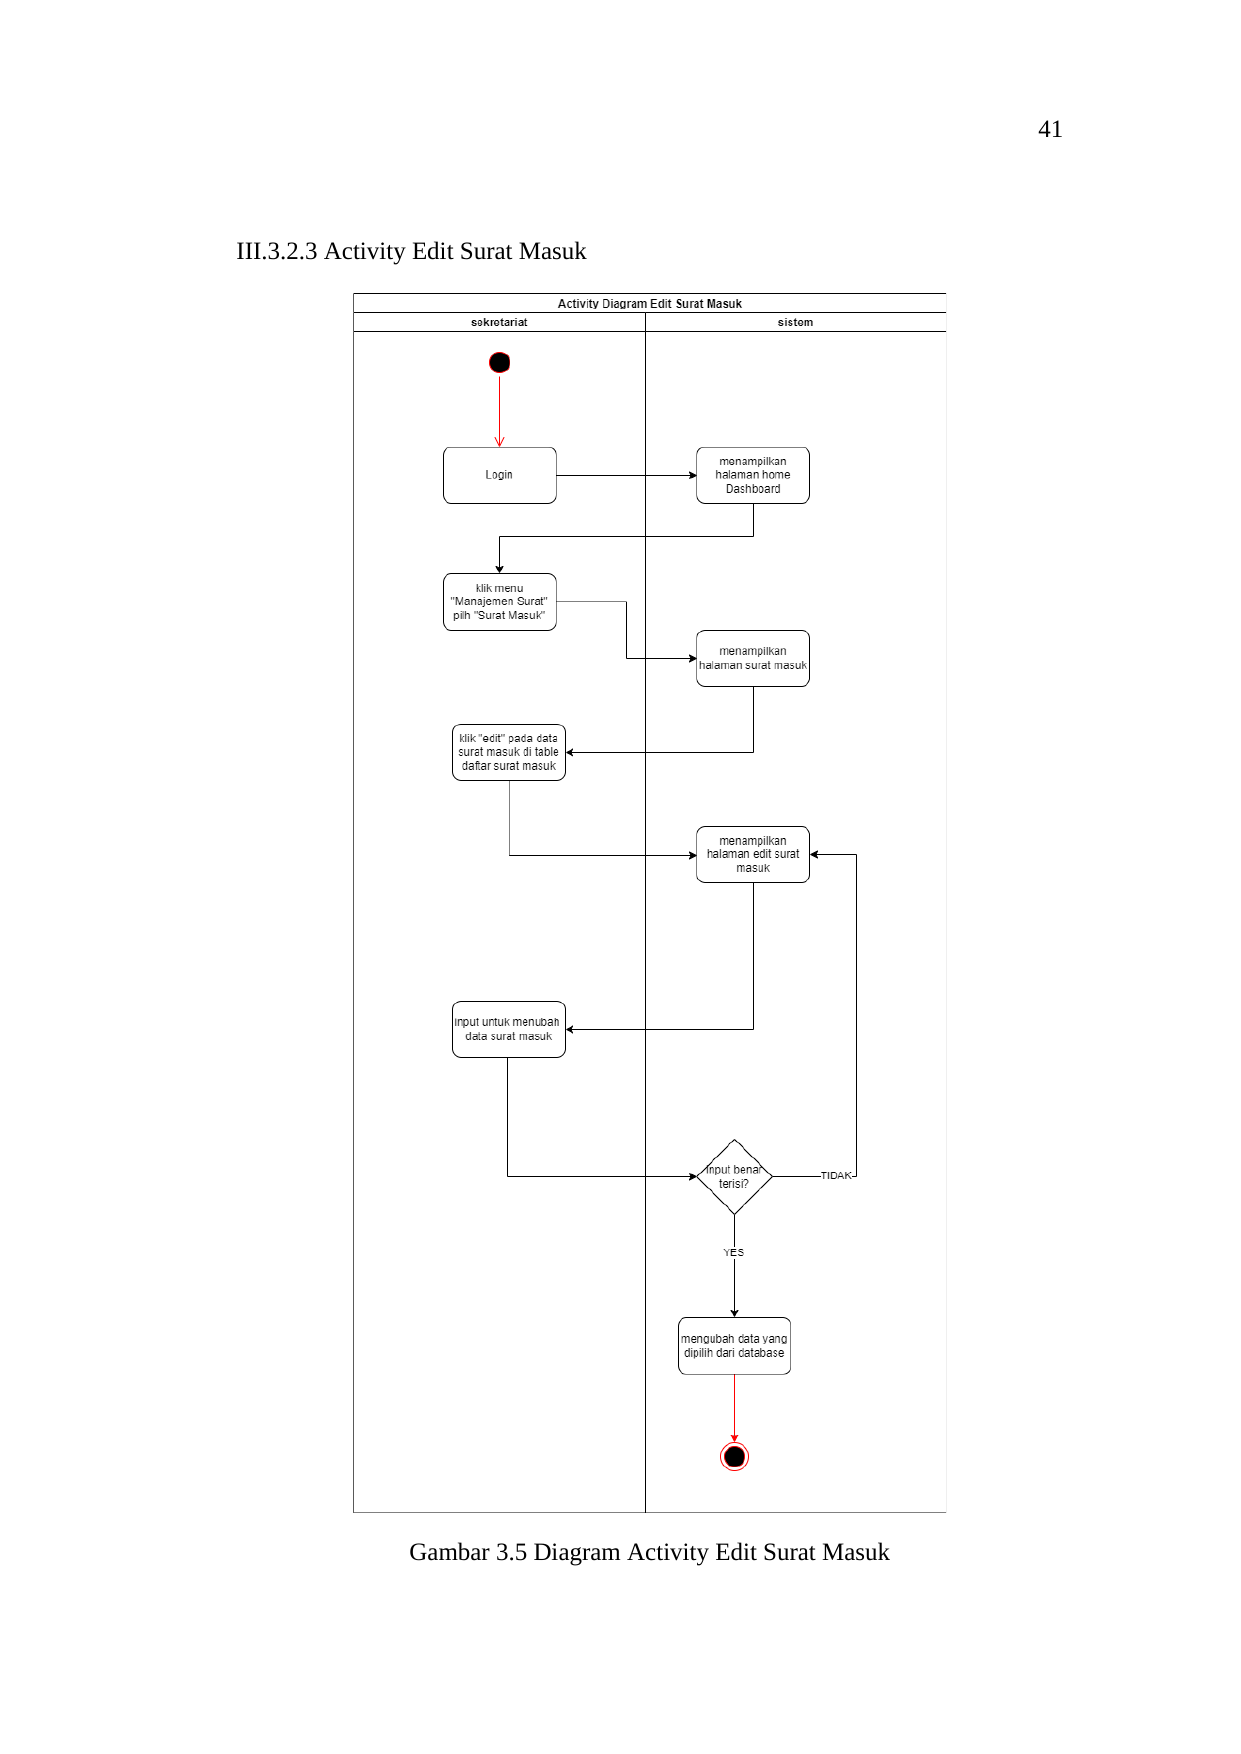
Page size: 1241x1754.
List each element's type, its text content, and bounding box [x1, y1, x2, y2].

subtitle Activity Edit Surat Masuk [236, 236, 1063, 265]
picture [353, 293, 947, 1513]
